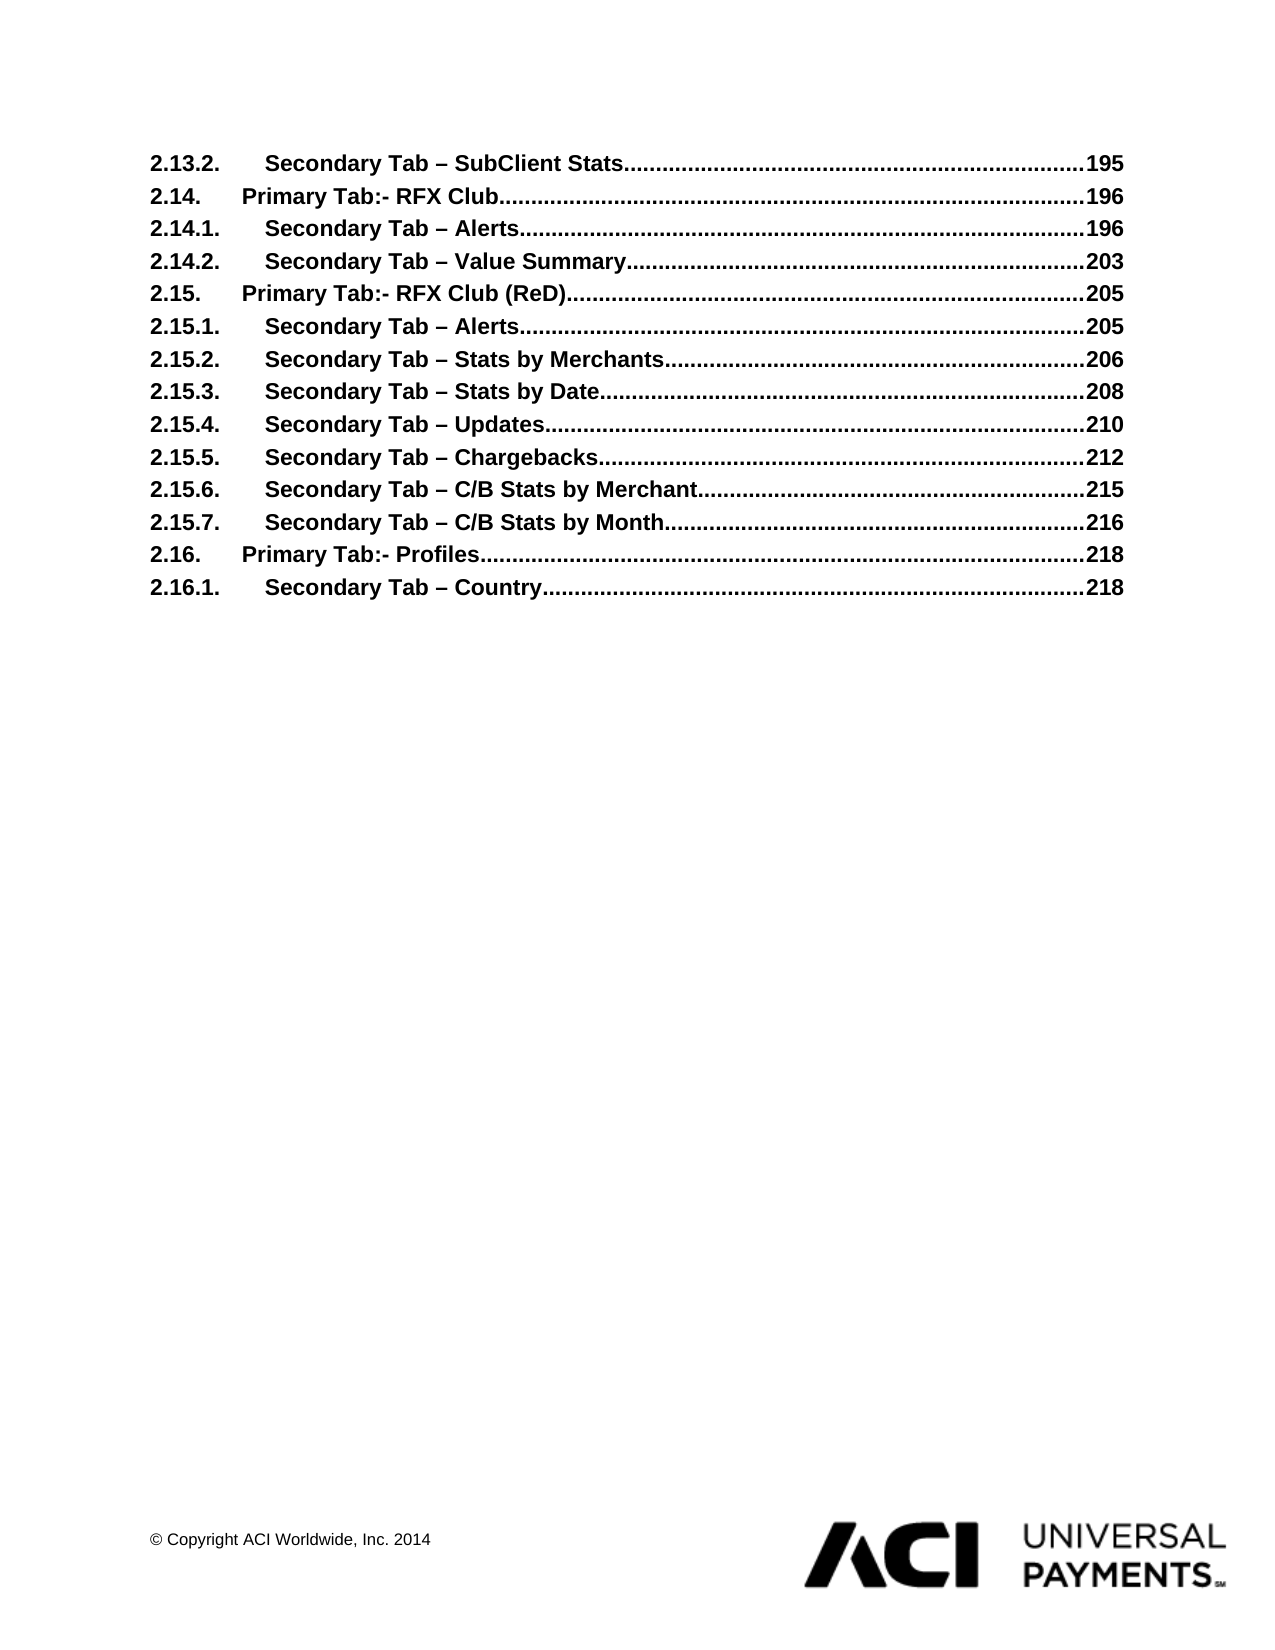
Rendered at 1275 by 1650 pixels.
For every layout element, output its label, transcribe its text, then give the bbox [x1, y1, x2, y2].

text 2.15.4. Secondary Tab – Updates 210 [150, 411, 1125, 437]
picture [802, 1519, 1229, 1590]
text 2.14.1. Secondary Tab – Alerts 196 [150, 215, 1125, 242]
text 2.15.1. Secondary Tab – Alerts 205 [150, 313, 1125, 339]
text 2.15.5. Secondary Tab – Chargebacks 212 [150, 443, 1125, 470]
text 2.13.2. Secondary Tab – SubClient Stats. 195 [150, 150, 1125, 176]
text 2.15.7. Secondary Tab – C/B Stats by Month 216 [150, 509, 1125, 535]
text 2.14.2. Secondary Tab – Value Summary 203 [150, 248, 1125, 274]
text 2.15.6. Secondary Tab – C/B Stats by Merchant. 215 [150, 476, 1125, 502]
text 2.16. Primary Tab:- Profiles 218 [150, 541, 1125, 568]
text 2.15. Primary Tab:- RFX Club (ReD) 205 [150, 280, 1125, 307]
text 2.16.1. Secondary Tab – Country 218 [150, 574, 1125, 600]
text 2.15.2. Secondary Tab – Stats by Merchants 206 [150, 346, 1125, 372]
text 2.14. Primary Tab:- RFX Club 196 [150, 183, 1125, 209]
text 2.15.3. Secondary Tab – Stats by Date 208 [150, 378, 1125, 404]
